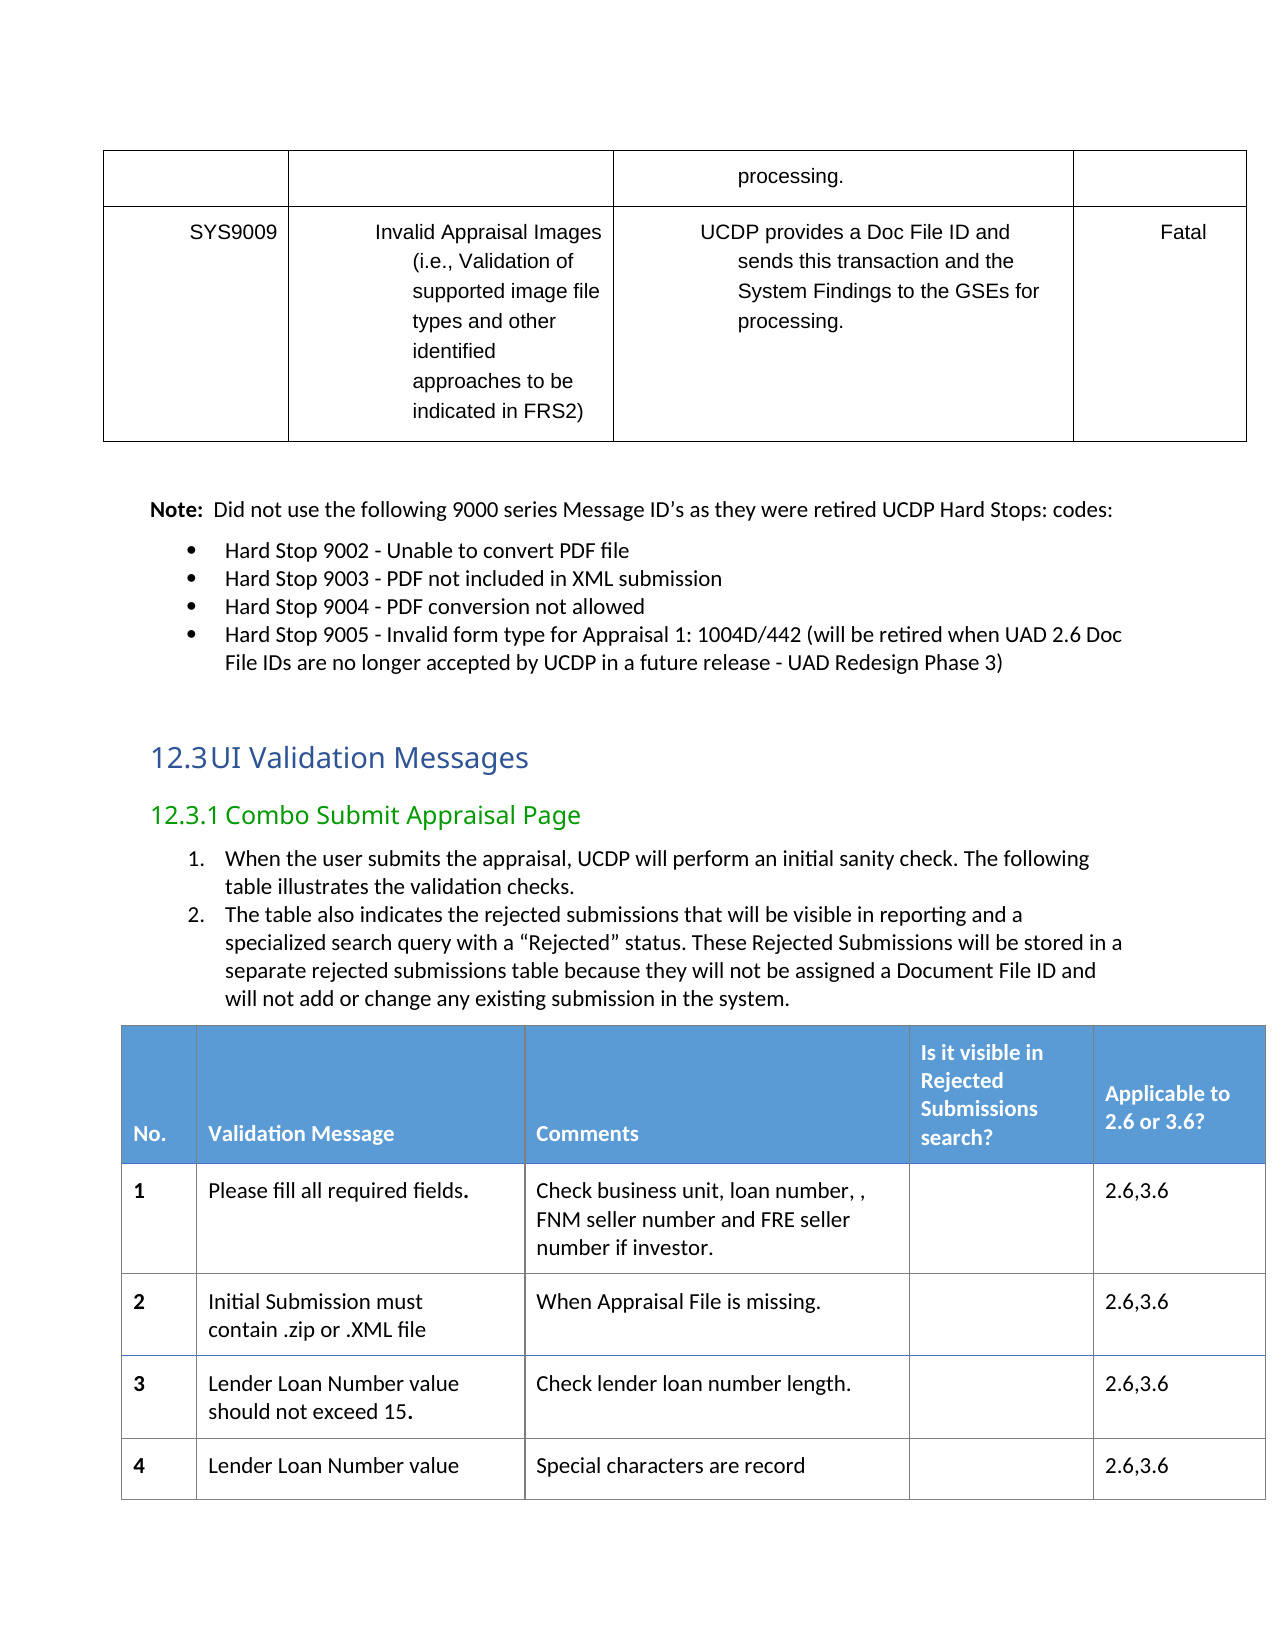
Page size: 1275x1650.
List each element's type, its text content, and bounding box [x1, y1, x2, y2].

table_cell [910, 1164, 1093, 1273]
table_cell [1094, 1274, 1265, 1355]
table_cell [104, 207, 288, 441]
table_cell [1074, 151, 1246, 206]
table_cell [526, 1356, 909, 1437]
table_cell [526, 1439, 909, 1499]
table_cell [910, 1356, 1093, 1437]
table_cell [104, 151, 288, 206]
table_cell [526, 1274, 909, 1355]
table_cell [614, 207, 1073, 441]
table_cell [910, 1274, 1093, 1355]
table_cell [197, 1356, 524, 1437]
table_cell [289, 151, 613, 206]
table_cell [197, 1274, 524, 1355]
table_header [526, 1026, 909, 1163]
list Hard Stop 9004 - PDF conversion not allowed [187, 592, 1125, 620]
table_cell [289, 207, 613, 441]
list When the user submits the appraisal, UCDP will perform an initial sanity check. The following table illustrates the validation checks. [187, 844, 1125, 900]
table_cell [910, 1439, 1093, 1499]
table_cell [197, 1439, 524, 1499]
list Hard Stop 9002 - Unable to convert PDF file [187, 536, 1125, 564]
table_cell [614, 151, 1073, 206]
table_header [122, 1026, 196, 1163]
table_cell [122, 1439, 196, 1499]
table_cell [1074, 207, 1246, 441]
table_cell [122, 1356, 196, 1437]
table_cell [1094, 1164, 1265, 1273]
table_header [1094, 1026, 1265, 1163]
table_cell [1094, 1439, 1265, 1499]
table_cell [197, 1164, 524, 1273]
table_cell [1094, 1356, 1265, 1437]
subtitle UI Validation Messages [150, 737, 1125, 777]
subtitle Combo Submit Appraisal Page [150, 798, 1125, 832]
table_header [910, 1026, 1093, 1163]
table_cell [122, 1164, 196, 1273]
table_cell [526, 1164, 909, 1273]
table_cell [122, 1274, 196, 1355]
list The table also indicates the rejected submissions that will be visible in reporting and a specialized search query with a “Rejected” status. These Rejected Submissions will be stored in a separate rejected submissions table because they will not be assigned a Document File ID and will not add or change any existing submission in the system. [187, 900, 1125, 1012]
list Hard Stop 9003 - PDF not included in XML submission [187, 564, 1125, 592]
list Hard Stop 9005 - Invalid form type for Appraisal 1: 1004D/442 (will be retired when UAD 2.6 Doc File IDs are no longer accepted by UCDP in a future release - UAD Redesign Phase 3) [187, 620, 1125, 676]
text Note: Did not use the following 9000 series Message ID’s as they were retired UCDP Hard Stops: codes: [150, 495, 1125, 523]
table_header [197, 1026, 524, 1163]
